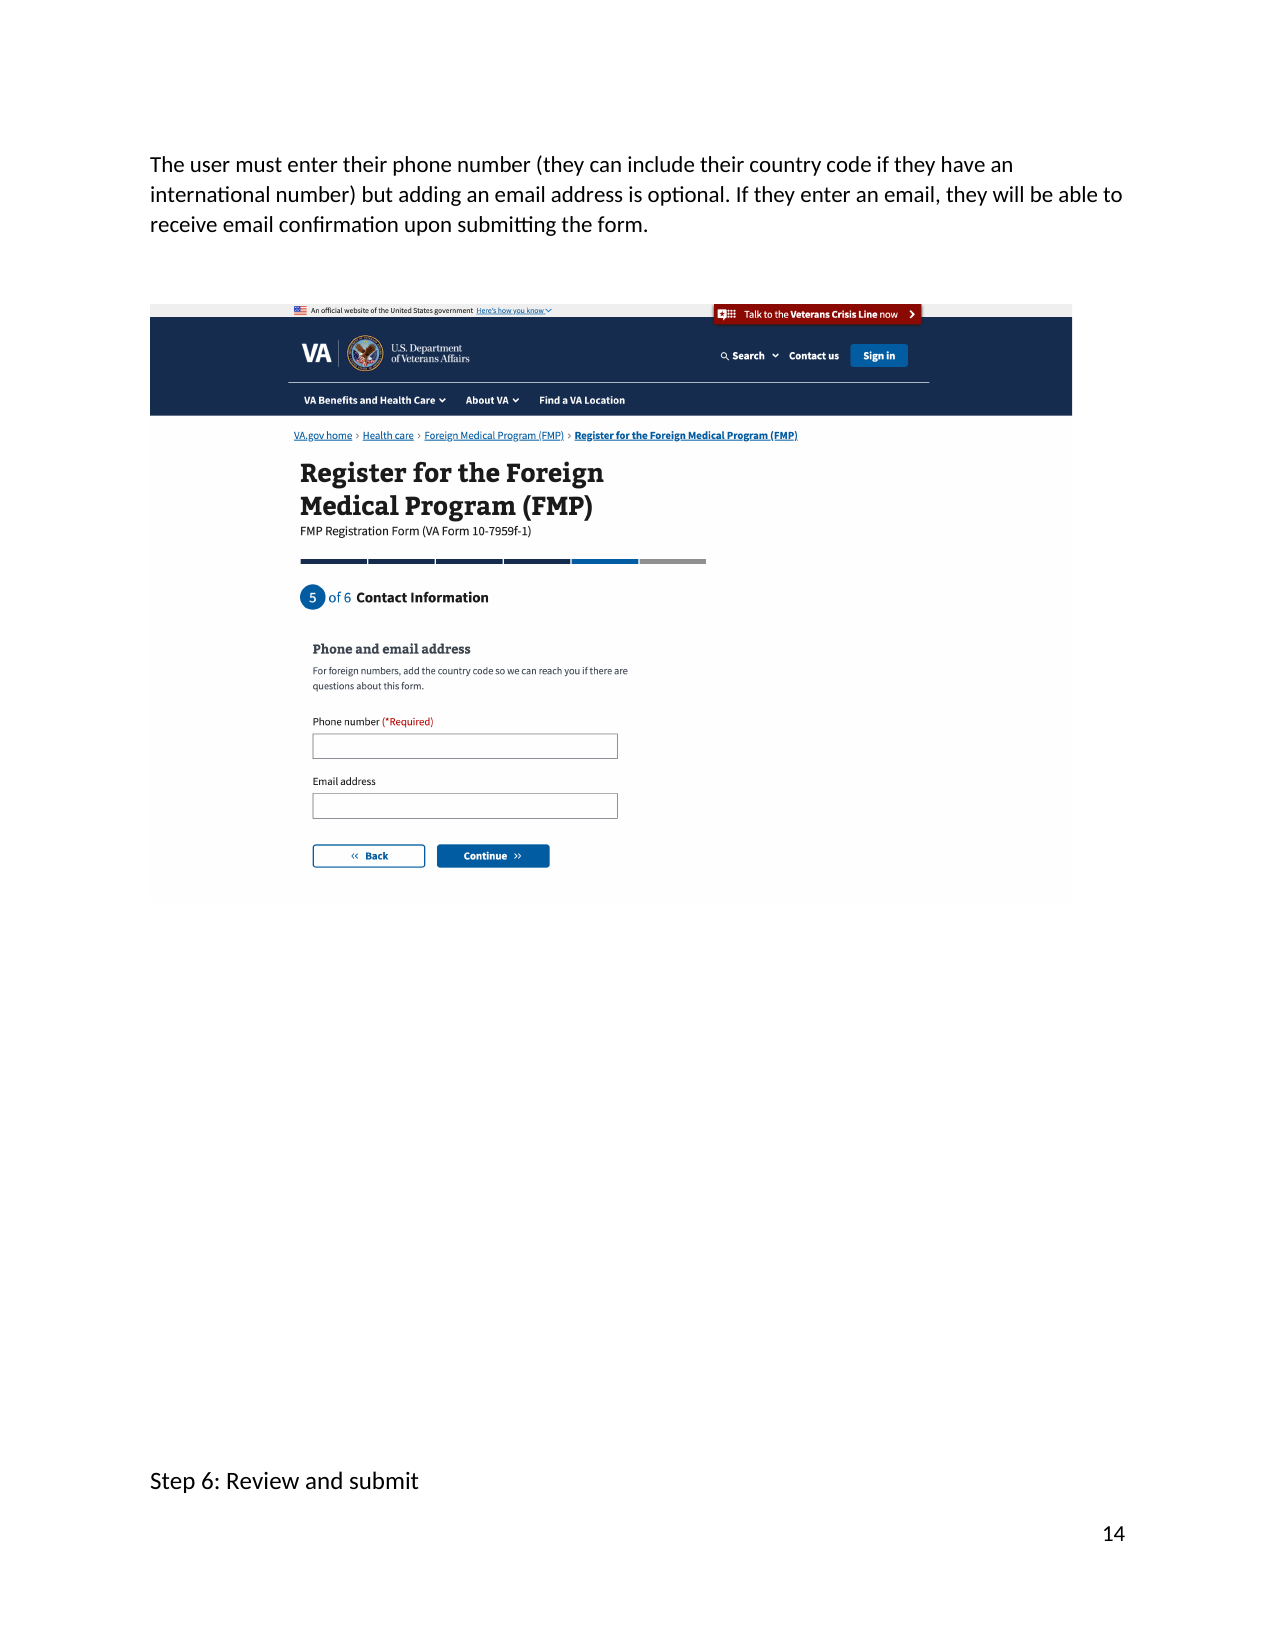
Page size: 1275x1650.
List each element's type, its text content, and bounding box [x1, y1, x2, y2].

picture [150, 304, 1073, 903]
text The user must enter their phone number (they can include their country code if they have an international number) but adding an email address is optional. If they enter an email, they will be able to receive email confirmation upon submitting the form. [150, 150, 1125, 238]
subtitle Step 6: Review and submit [150, 1465, 1125, 1496]
